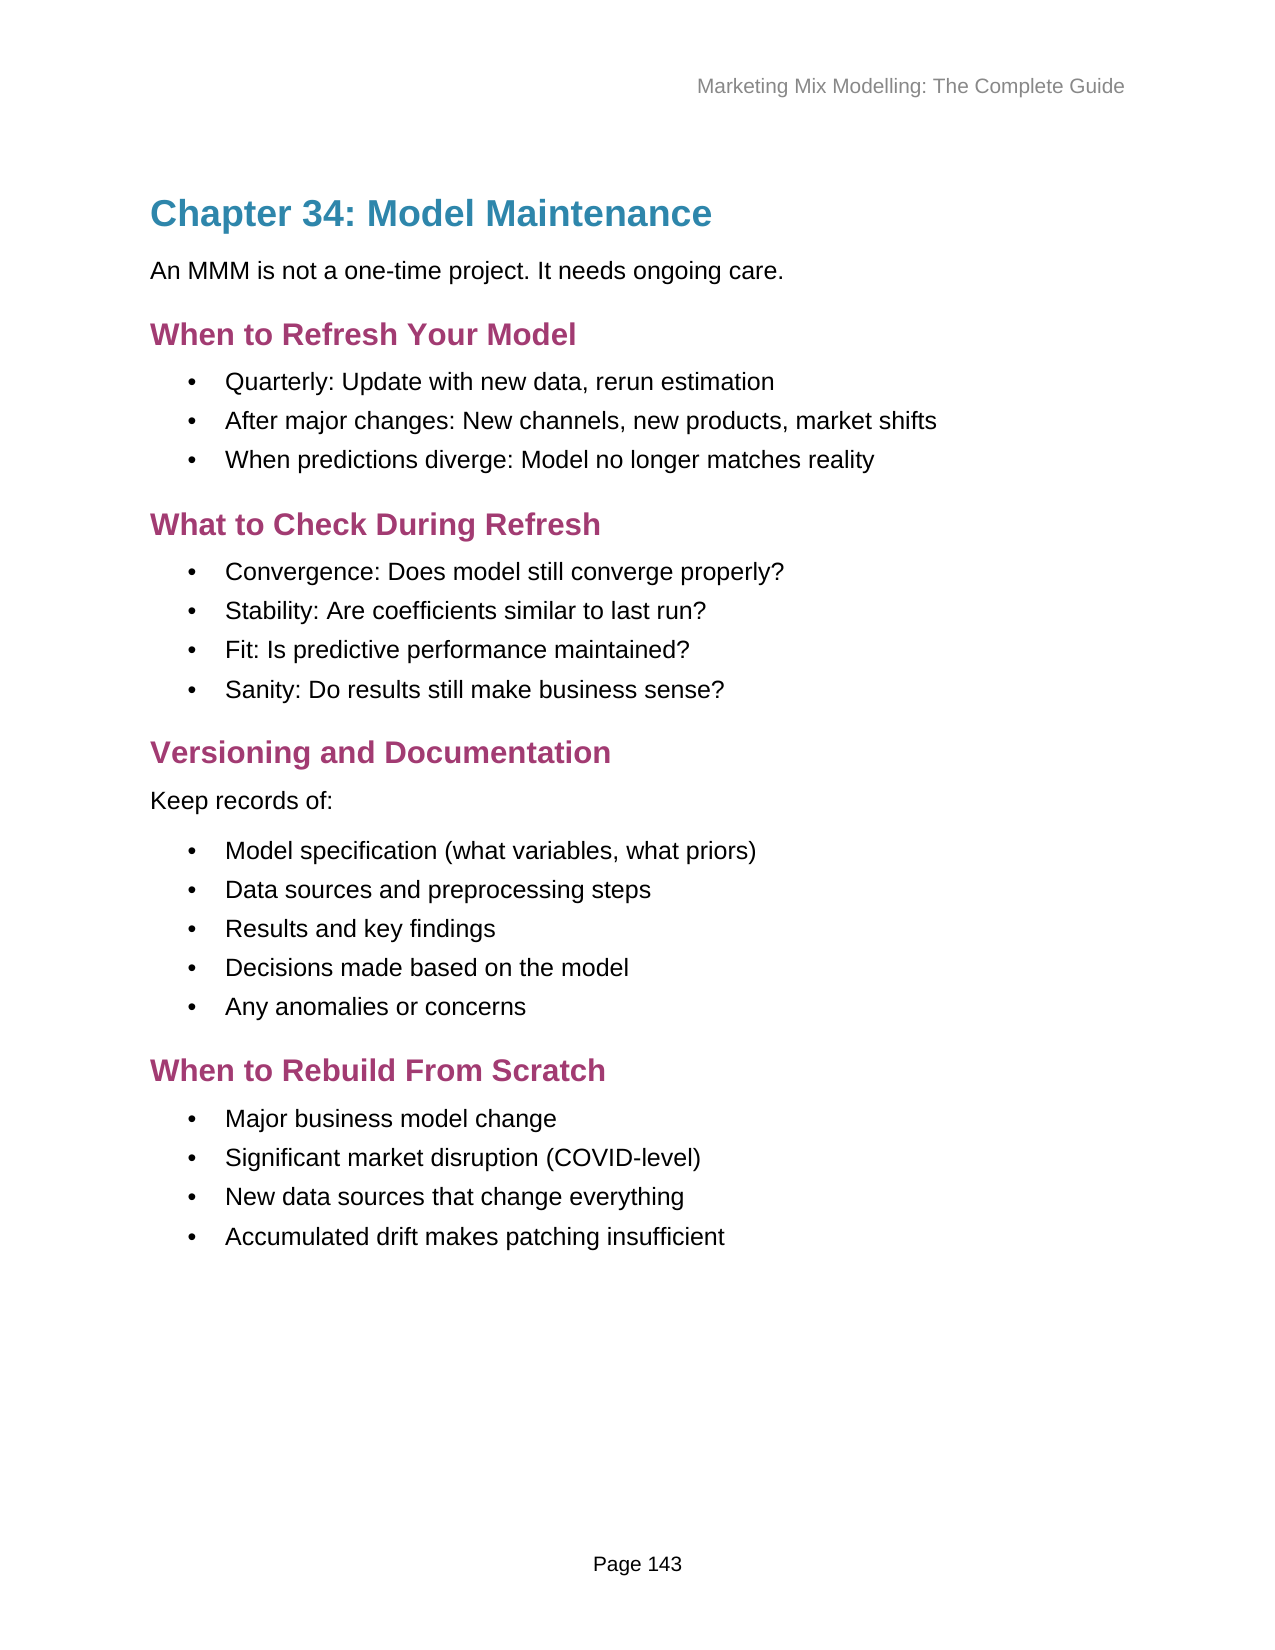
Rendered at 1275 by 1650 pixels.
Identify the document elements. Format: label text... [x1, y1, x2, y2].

list Data sources and preprocessing steps [187, 875, 1125, 904]
list Any anomalies or concerns [187, 992, 1125, 1021]
subtitle When to Rebuild From Scratch [150, 1052, 1125, 1088]
list Stability: Are coefficients similar to last run? [187, 596, 1125, 625]
subtitle What to Check During Refresh [150, 506, 1125, 541]
list Accumulated drift makes patching insufficient [187, 1221, 1125, 1250]
text An MMM is not a one-time project. It needs ongoing care. [150, 256, 1125, 284]
list New data sources that change everything [187, 1182, 1125, 1211]
list Significant market disruption (COVID-level) [187, 1143, 1125, 1172]
list Sanity: Do results still make business sense? [187, 674, 1125, 703]
list Results and key findings [187, 914, 1125, 943]
subtitle Chapter 34: Model Maintenance [150, 192, 1125, 235]
list Major business model change [187, 1104, 1125, 1133]
list Fit: Is predictive performance maintained? [187, 635, 1125, 664]
subtitle When to Refresh Your Model [150, 316, 1125, 352]
list Quarterly: Update with new data, rerun estimation [187, 367, 1125, 396]
list Convergence: Does model still converge properly? [187, 557, 1125, 586]
list Model specification (what variables, what priors) [187, 836, 1125, 864]
list Decisions made based on the model [187, 953, 1125, 982]
subtitle Versioning and Documentation [150, 734, 1125, 771]
list When predictions diverge: Model no longer matches reality [187, 446, 1125, 474]
text Keep records of: [150, 786, 1125, 815]
list After major changes: New channels, new products, market shifts [187, 406, 1125, 435]
